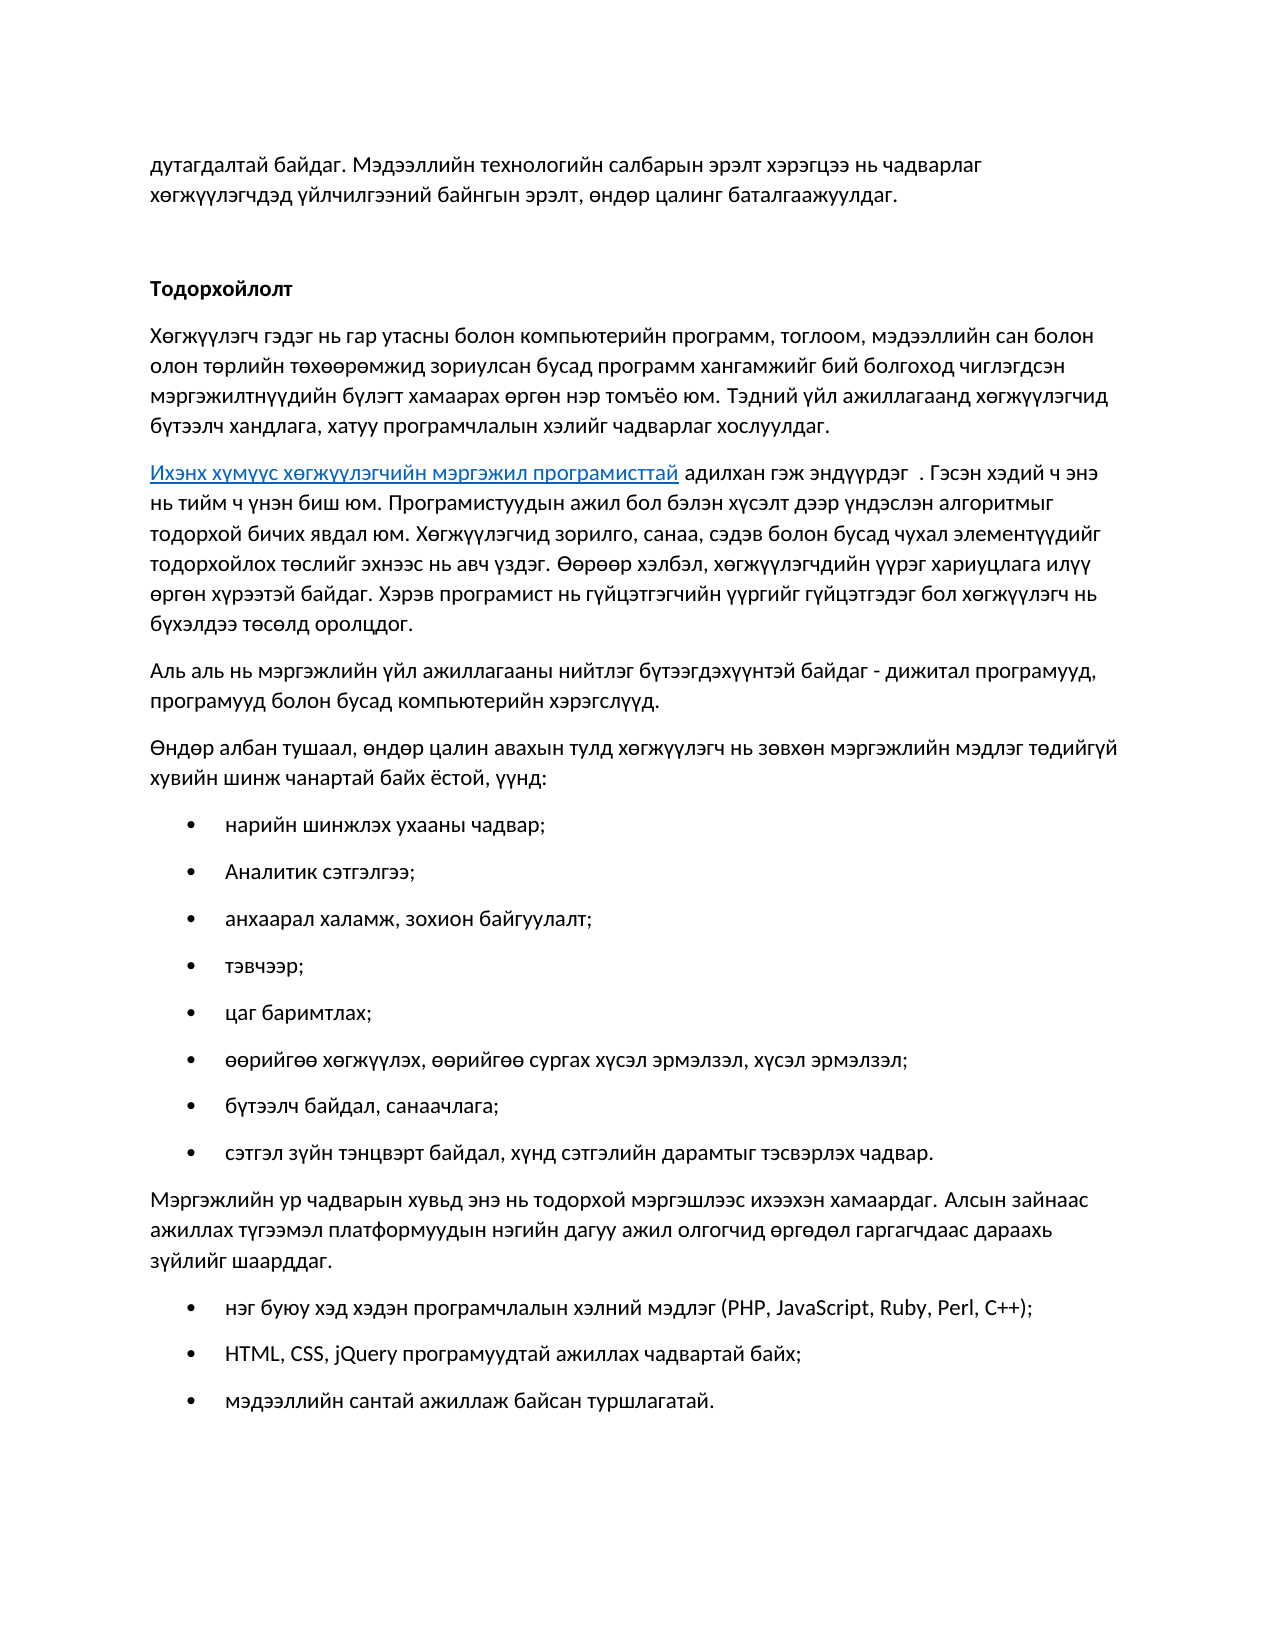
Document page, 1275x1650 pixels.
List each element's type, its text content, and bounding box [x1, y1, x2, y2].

list бүтээлч байдал, санаачлага; [187, 1092, 1125, 1120]
text Аль аль нь мэргэжлийн үйл ажиллагааны нийтлэг бүтээгдэхүүнтэй байдаг - дижитал програмууд, програмууд болон бусад компьютерийн хэрэгслүүд. [150, 656, 1125, 714]
list нарийн шинжлэх ухааны чадвар; [187, 810, 1125, 838]
text Хөгжүүлэгч гэдэг нь гар утасны болон компьютерийн программ, тоглоом, мэдээллийн сан болон олон төрлийн төхөөрөмжид зориулсан бусад программ хангамжийг бий болгоход чиглэгдсэн мэргэжилтнүүдийн бүлэгт хамаарах өргөн нэр томъёо юм. Тэдний үйл ажиллагаанд хөгжүүлэгчид бүтээлч хандлага, хатуу програмчлалын хэлийг чадварлаг хослуулдаг. [150, 321, 1125, 439]
list тэвчээр; [187, 951, 1125, 979]
list мэдээллийн сантай ажиллаж байсан туршлагатай. [187, 1386, 1125, 1414]
text Мэргэжлийн ур чадварын хувьд энэ нь тодорхой мэргэшлээс ихээхэн хамаардаг. Алсын зайнаас ажиллах түгээмэл платформуудын нэгийн дагуу ажил олгогчид өргөдөл гаргагчдаас дараахь зүйлийг шаарддаг. [150, 1185, 1125, 1274]
text Ихэнх хүмүүс хөгжүүлэгчийн мэргэжил програмисттай адилхан гэж эндүүрдэг . Гэсэн хэдий ч энэ нь тийм ч үнэн биш юм. Програмистуудын ажил бол бэлэн хүсэлт дээр үндэслэн алгоритмыг тодорхой бичих явдал юм. Хөгжүүлэгчид зорилго, санаа, сэдэв болон бусад чухал элементүүдийг тодорхойлох төслийг эхнээс нь авч үздэг. Өөрөөр хэлбэл, хөгжүүлэгчдийн үүрэг хариуцлага илүү өргөн хүрээтэй байдаг. Хэрэв програмист нь гүйцэтгэгчийн үүргийг гүйцэтгэдэг бол хөгжүүлэгч нь бүхэлдээ төсөлд оролцдог. [150, 458, 1125, 637]
list цаг баримтлах; [187, 998, 1125, 1026]
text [150, 150, 1125, 208]
text Тодорхойлолт [150, 274, 1125, 302]
list Аналитик сэтгэлгээ; [187, 857, 1125, 885]
list өөрийгөө хөгжүүлэх, өөрийгөө сургах хүсэл эрмэлзэл, хүсэл эрмэлзэл; [187, 1045, 1125, 1073]
list сэтгэл зүйн тэнцвэрт байдал, хүнд сэтгэлийн дарамтыг тэсвэрлэх чадвар. [187, 1138, 1125, 1167]
text Өндөр албан тушаал, өндөр цалин авахын тулд хөгжүүлэгч нь зөвхөн мэргэжлийн мэдлэг төдийгүй хувийн шинж чанартай байх ёстой, үүнд: [150, 733, 1125, 792]
list анхаарал халамж, зохион байгуулалт; [187, 904, 1125, 932]
list HTML, CSS, jQuery програмуудтай ажиллах чадвартай байх; [187, 1339, 1125, 1368]
list нэг буюу хэд хэдэн програмчлалын хэлний мэдлэг (PHP, JavaScript, Ruby, Perl, C++); [187, 1293, 1125, 1321]
